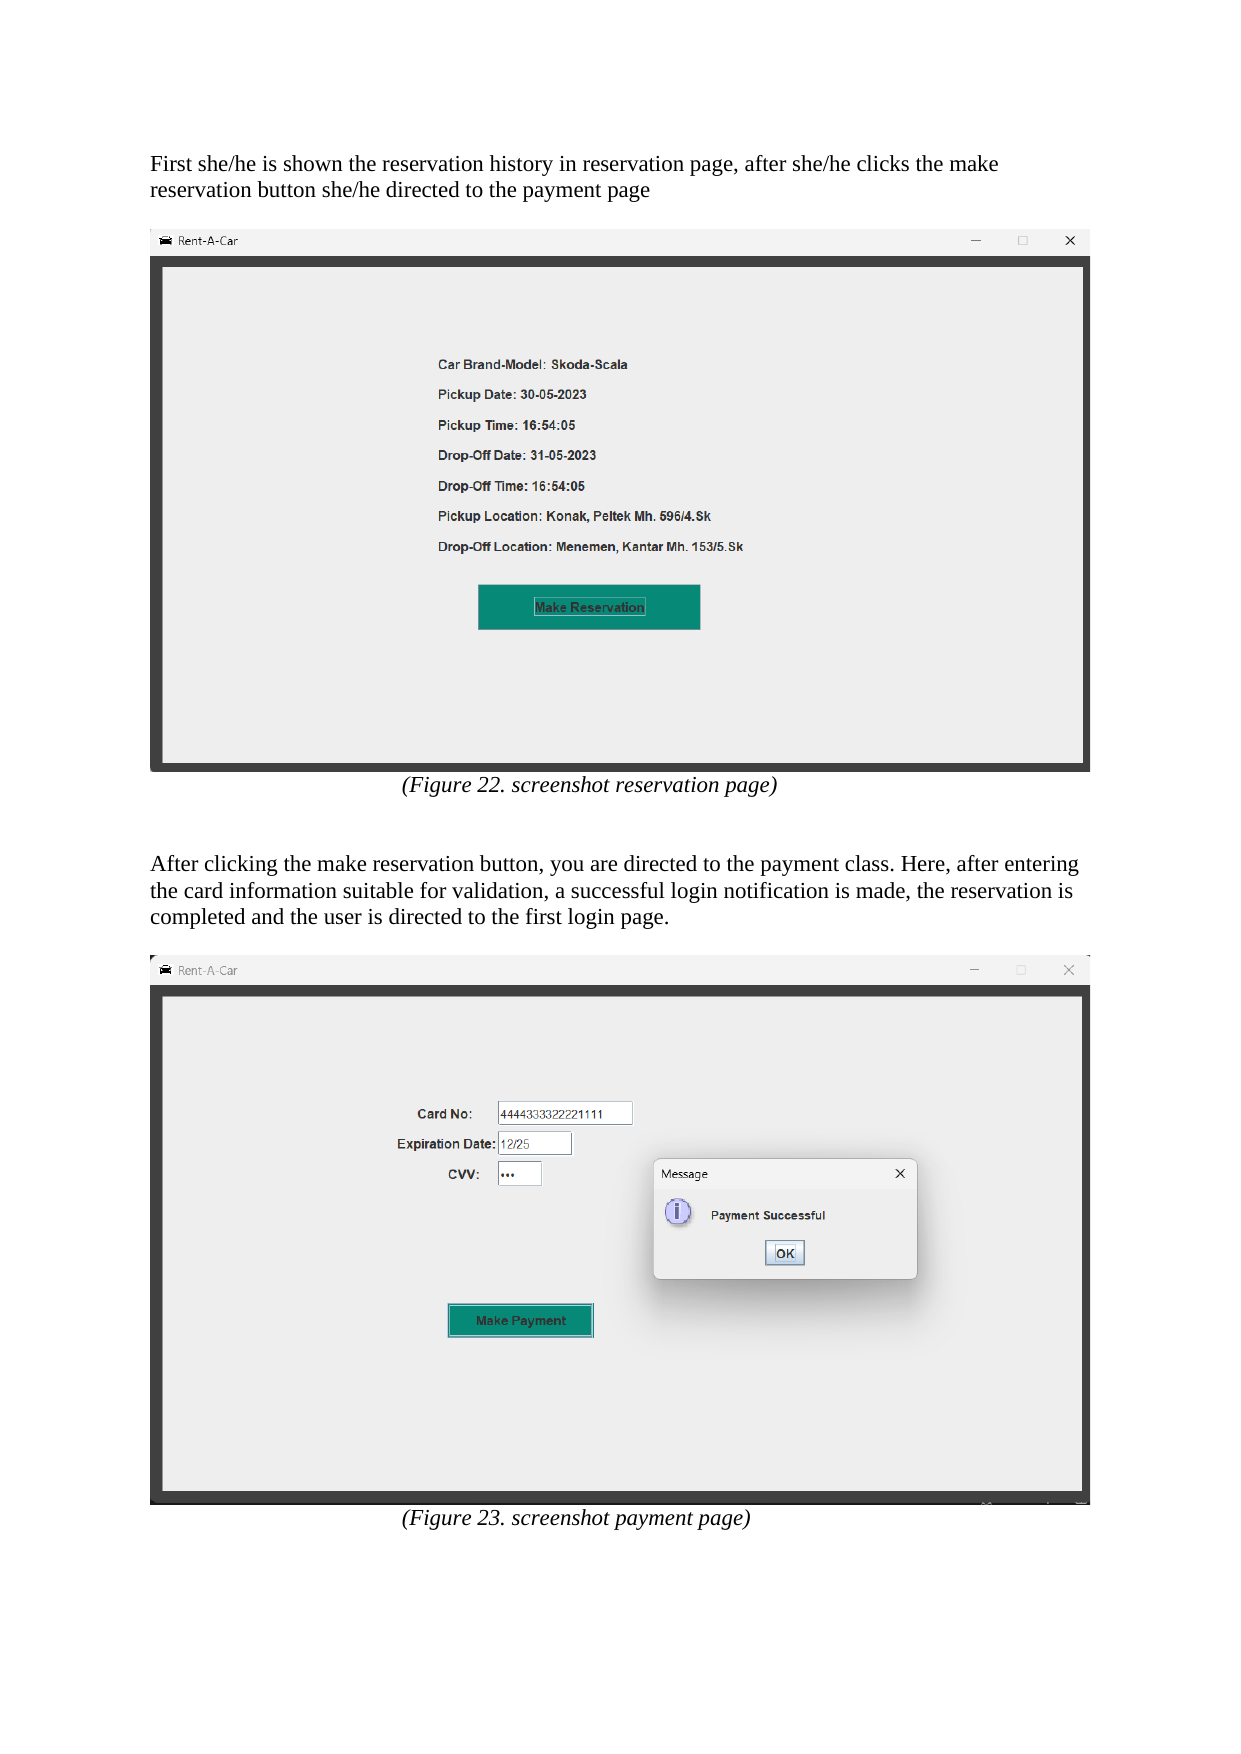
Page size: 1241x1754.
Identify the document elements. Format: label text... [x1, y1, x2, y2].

picture [150, 229, 1091, 772]
text (Figure 23. screenshot payment page) [150, 1505, 1090, 1531]
text After clicking the make reservation button, you are directed to the payment class. Here, after entering the card information suitable for validation, a successful login notification is made, the reservation is completed and the user is directed to the first login page. [150, 850, 1090, 929]
text (Figure 22. screenshot reservation page) [150, 772, 1090, 798]
text First she/he is shown the reservation history in reservation page, after she/he clicks the make reservation button she/he directed to the payment page [150, 150, 1090, 203]
picture [150, 955, 1091, 1505]
